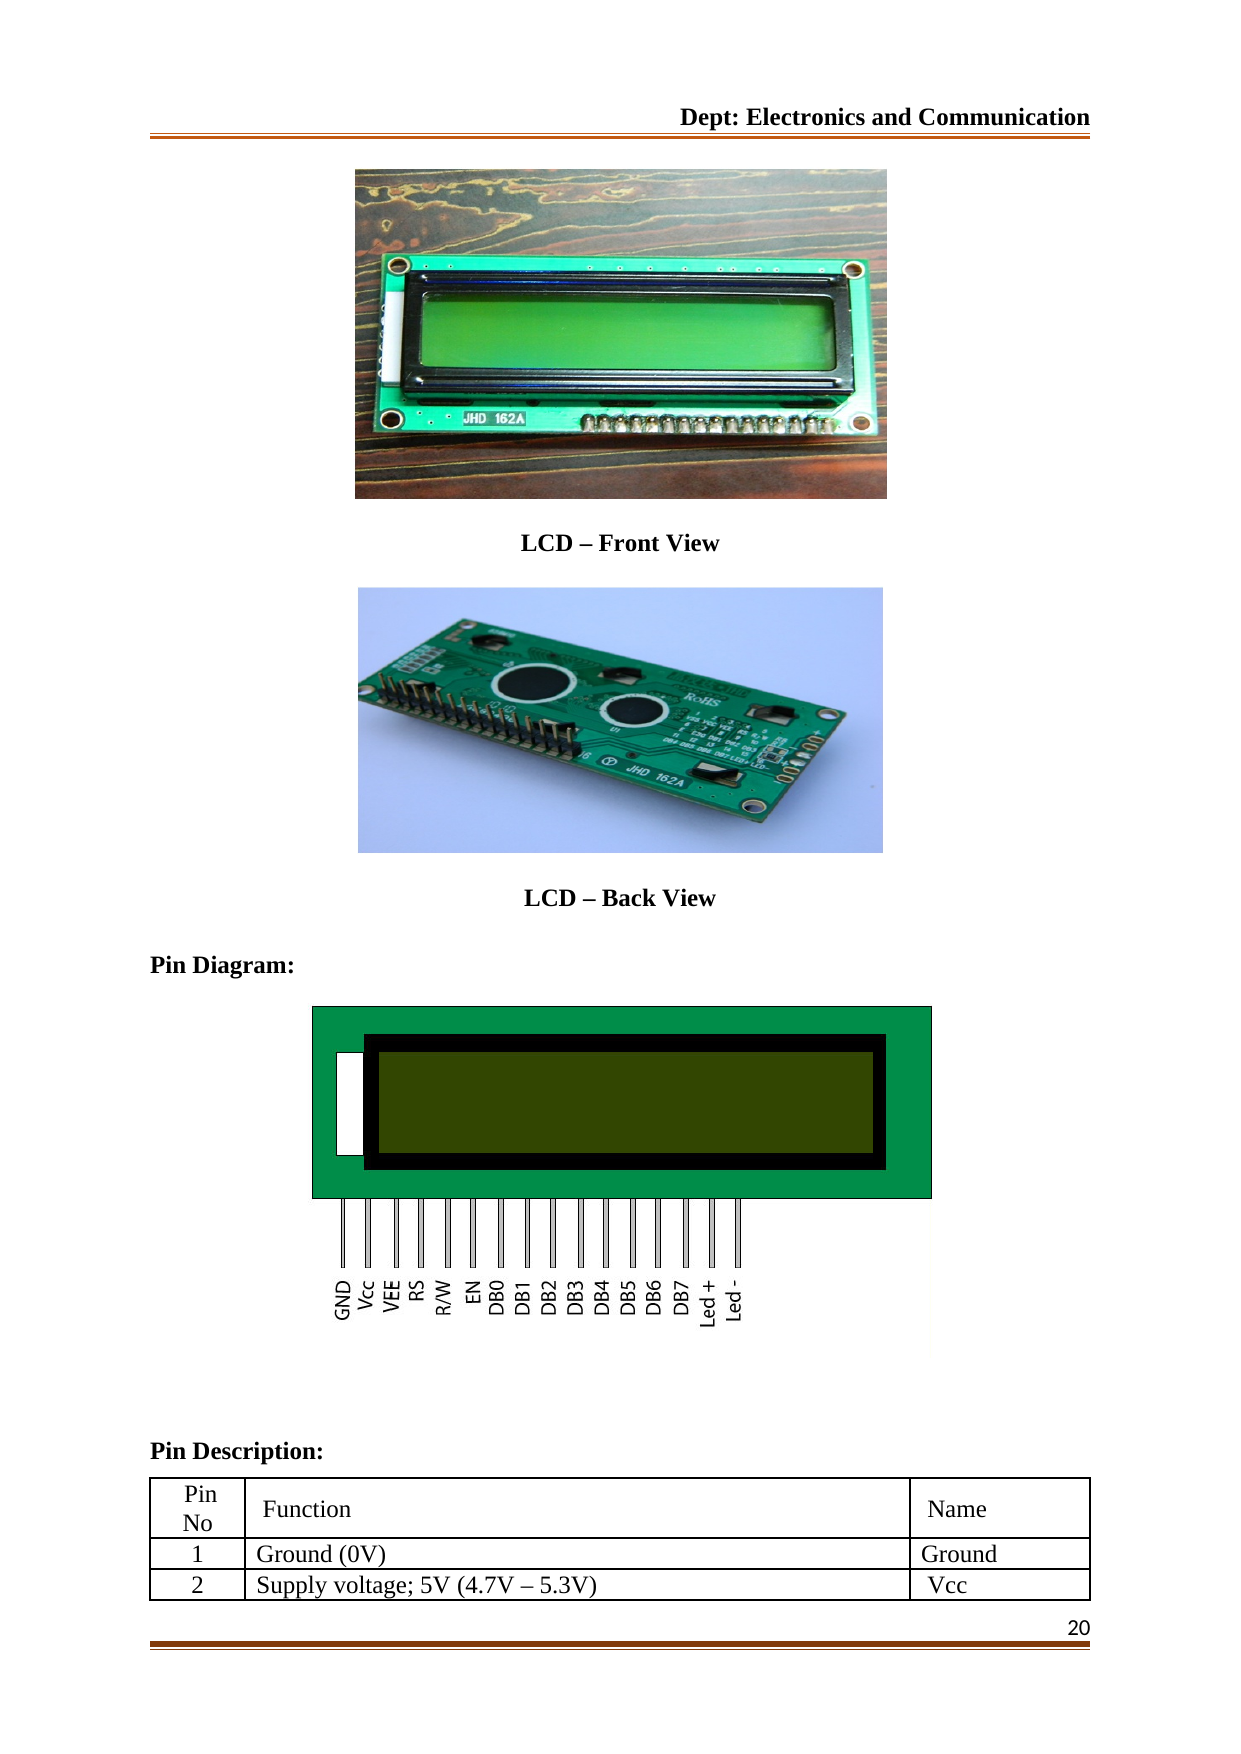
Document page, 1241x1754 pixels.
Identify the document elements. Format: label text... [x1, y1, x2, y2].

table_cell Ground [911, 1539, 1089, 1568]
text LCD – Back View [150, 883, 1090, 912]
table_header Pin No [151, 1479, 244, 1537]
table_cell 2 [151, 1570, 244, 1598]
table_cell Vcc [911, 1570, 1089, 1598]
table_header Name [911, 1479, 1089, 1537]
picture [357, 586, 884, 854]
picture [307, 1003, 933, 1358]
table_cell 1 [151, 1539, 244, 1568]
text Pin Diagram: [150, 941, 1090, 978]
table_cell Supply voltage; 5V (4.7V – 5.3V) [246, 1570, 909, 1598]
text LCD – Front View [150, 528, 1090, 557]
table_cell Ground (0V) [246, 1539, 909, 1568]
table_header Function [246, 1479, 909, 1537]
picture [353, 167, 888, 500]
text Pin Description: [150, 1436, 1090, 1465]
